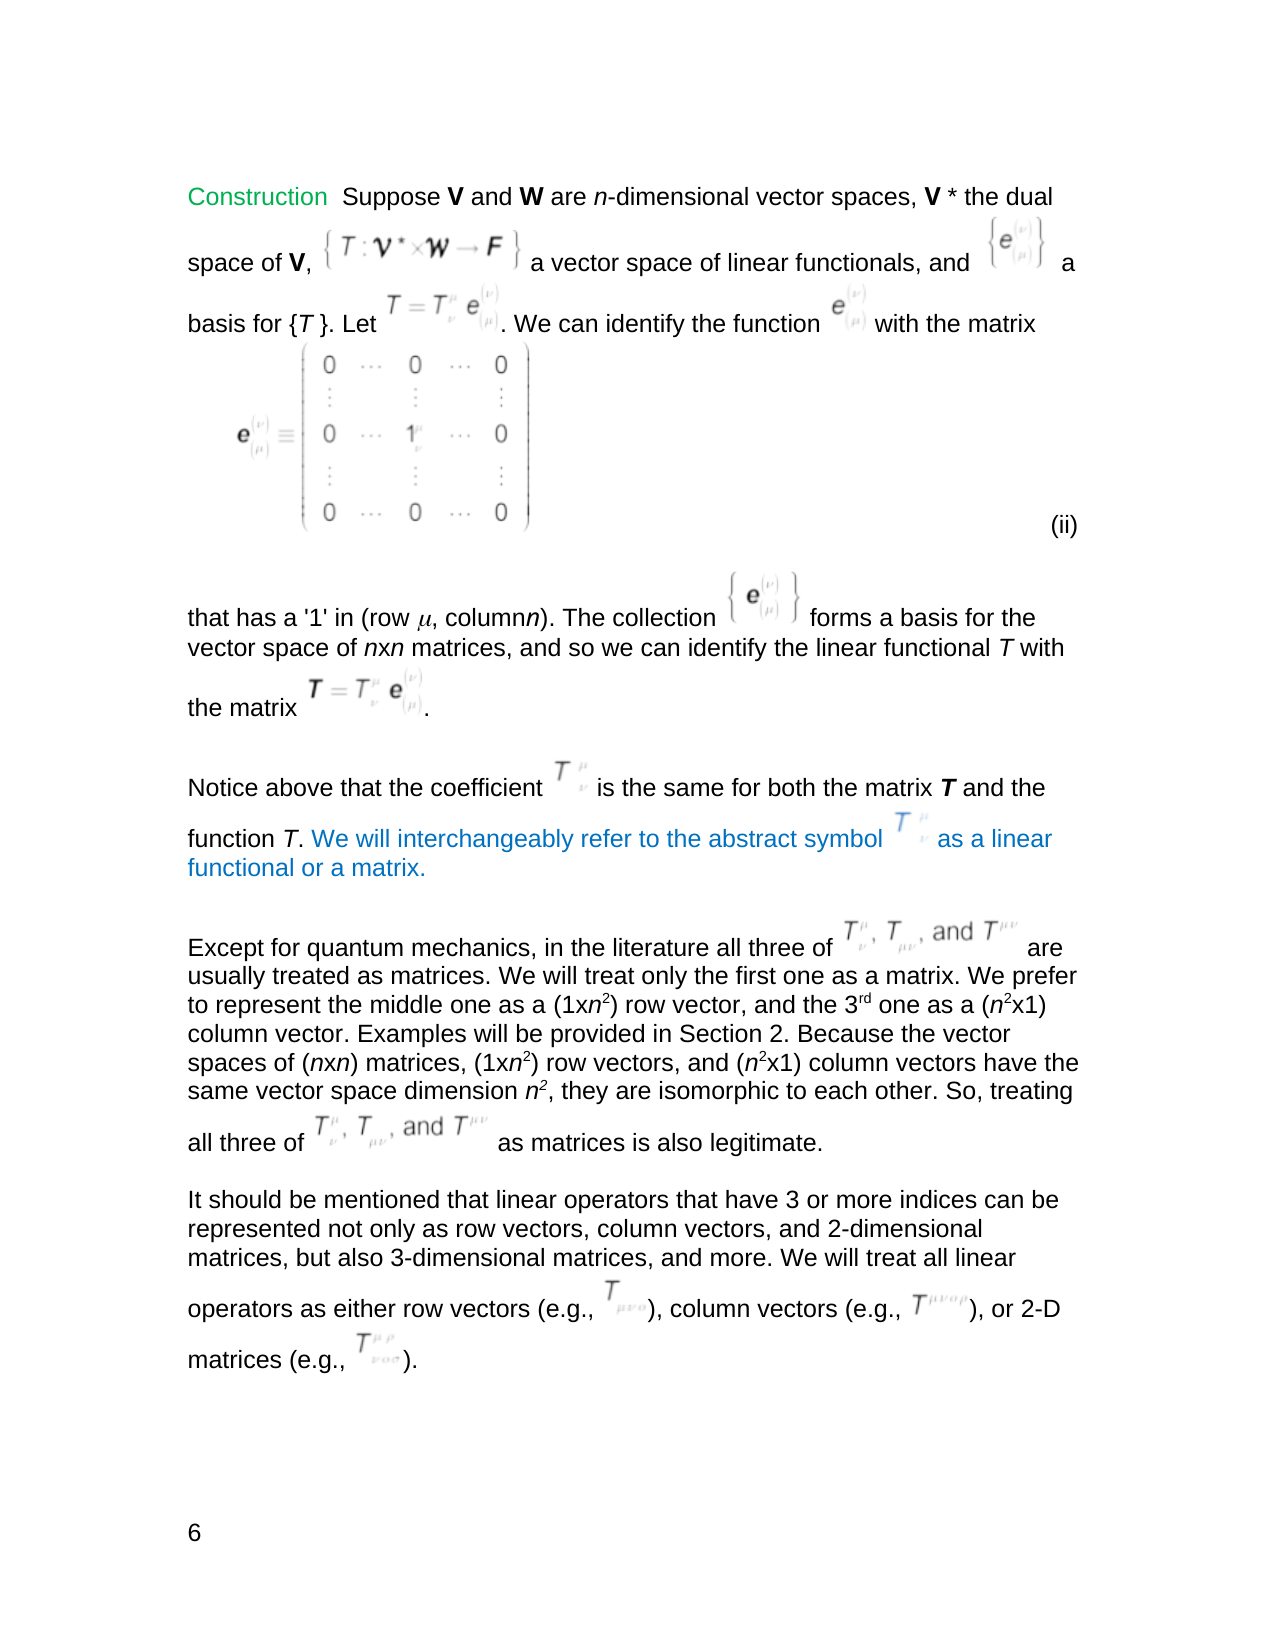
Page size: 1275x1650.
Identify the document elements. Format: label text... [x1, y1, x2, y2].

text It should be mentioned that linear operators that have 3 or more indices can be represented not only as row vectors, column vectors, and 2-dimensional matrices, but also 3-dimensional matrices, and more. We will treat all linear operators as either row vectors (e.g., ), column vectors (e.g., ), or 2-D matrices (e.g., ). [187, 1185, 1087, 1373]
text Construction Suppose V and W are n-dimensional vector spaces, V * the dual space of V, a vector space of linear functionals, and a basis for {T }. Let . We can identify the function with the matrix [187, 179, 1087, 338]
text Except for quantum mechanics, in the literature all three of are usually treated as matrices. We will treat only the first one as a matrix. We prefer to represent the middle one as a (1xn2) row vector, and the 3rd one as a (n2x1) column vector. Examples will be provided in Section 2. Because the vector spaces of (nxn) matrices, (1xn2) row vectors, and (n2x1) column vectors have the same vector space dimension n2, they are isomorphic to each other. So, treating all three of as matrices is also legitimate. [187, 910, 1087, 1156]
text that has a '1' in (row m, columnn). The collection forms a basis for the vector space of nxn matrices, and so we can identify the linear functional T with the matrix . [187, 568, 1087, 722]
text (ii) [187, 338, 1087, 539]
text Notice above that the coefficient is the same for both the matrix T and the function T. We will interchangeably refer to the abstract symbol as a linear functional or a matrix. [187, 750, 1087, 881]
